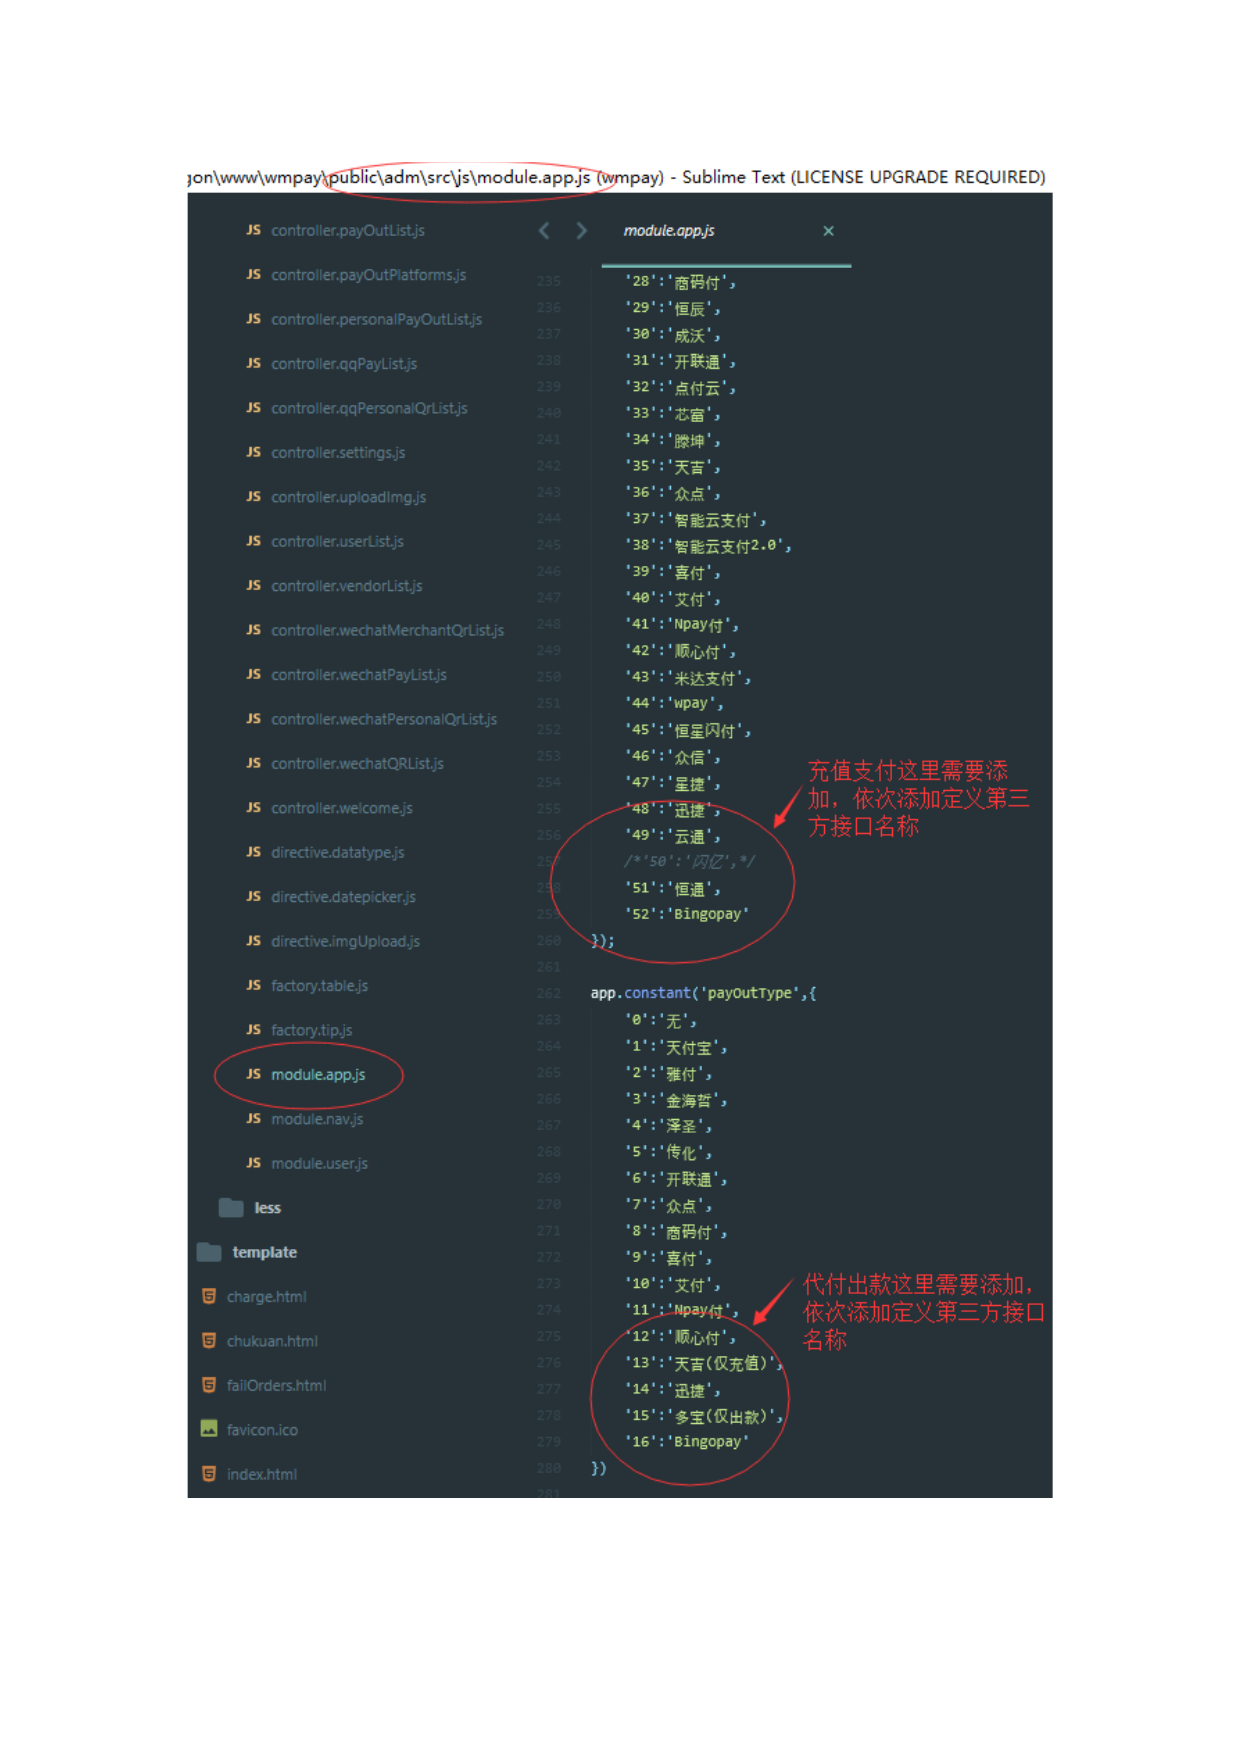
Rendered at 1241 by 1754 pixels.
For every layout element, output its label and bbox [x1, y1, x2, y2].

picture [187, 162, 1053, 1498]
